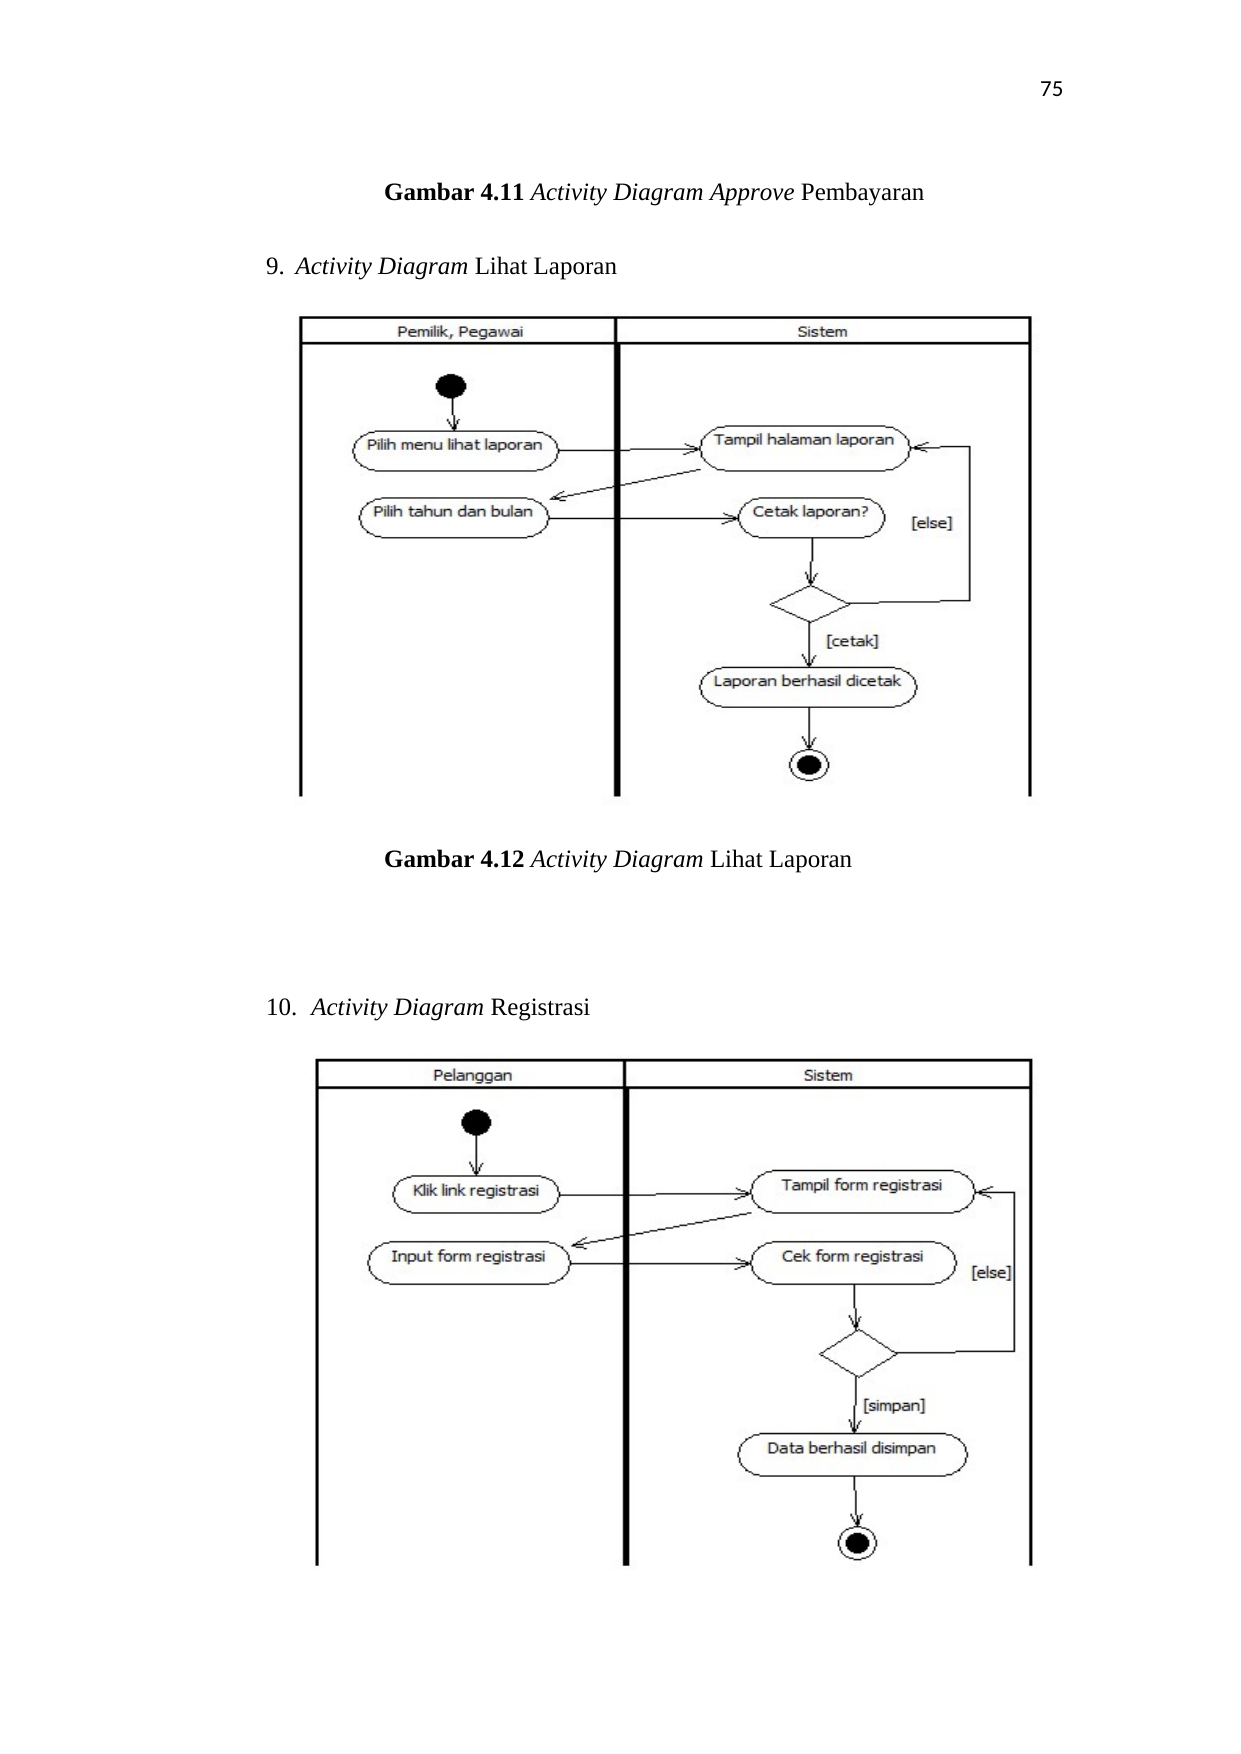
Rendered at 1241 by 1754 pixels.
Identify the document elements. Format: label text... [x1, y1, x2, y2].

picture [269, 292, 1063, 821]
list Activity Diagram Lihat Laporan [266, 251, 1063, 280]
text Gambar 4.11 Activity Diagram Approve Pembayaran [384, 177, 1063, 206]
list Activity Diagram Registrasi [266, 992, 1063, 1021]
text Gambar 4.12 Activity Diagram Lihat Laporan [384, 844, 1063, 873]
picture [286, 1034, 1063, 1592]
